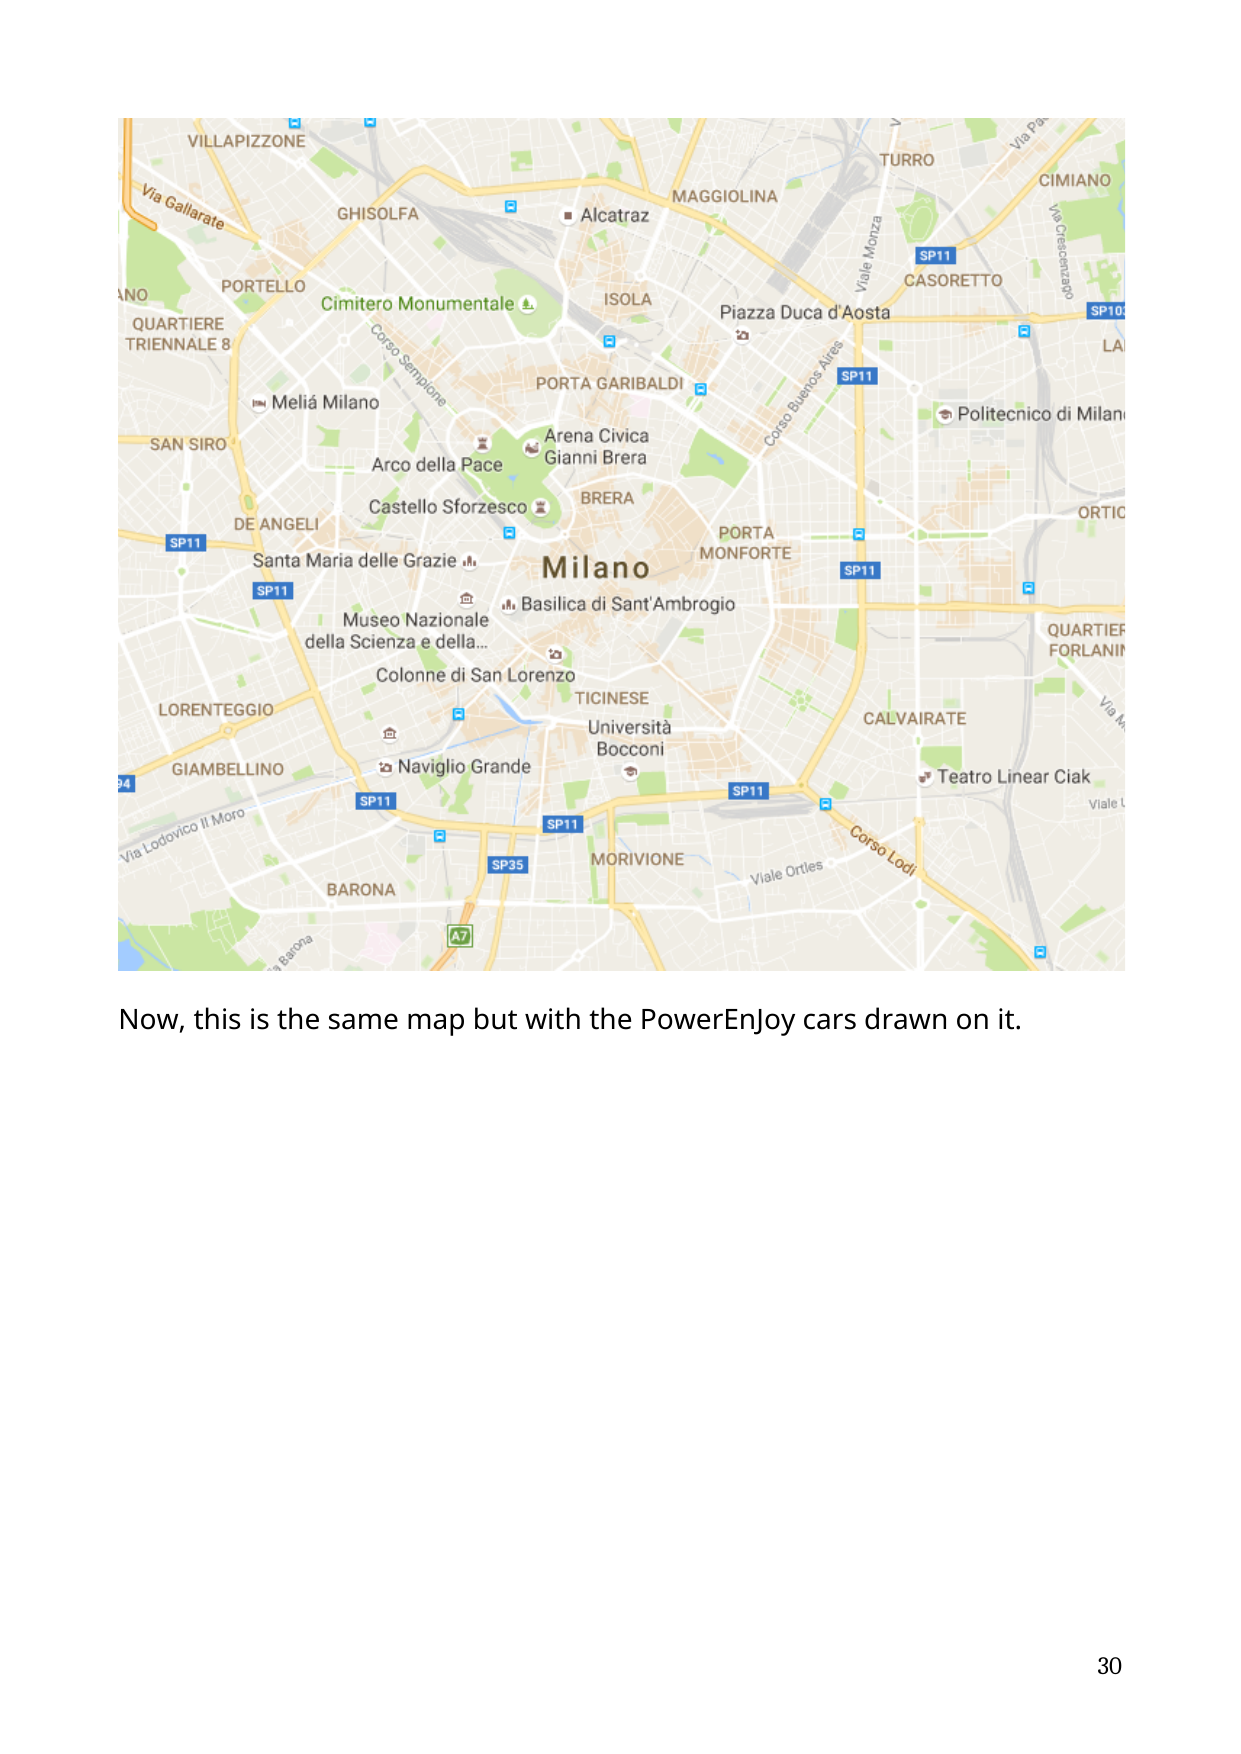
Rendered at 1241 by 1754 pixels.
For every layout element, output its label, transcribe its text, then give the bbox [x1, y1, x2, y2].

text Now, this is the same map but with the PowerEnJoy cars drawn on it. [118, 999, 1122, 1038]
picture [118, 118, 1125, 971]
